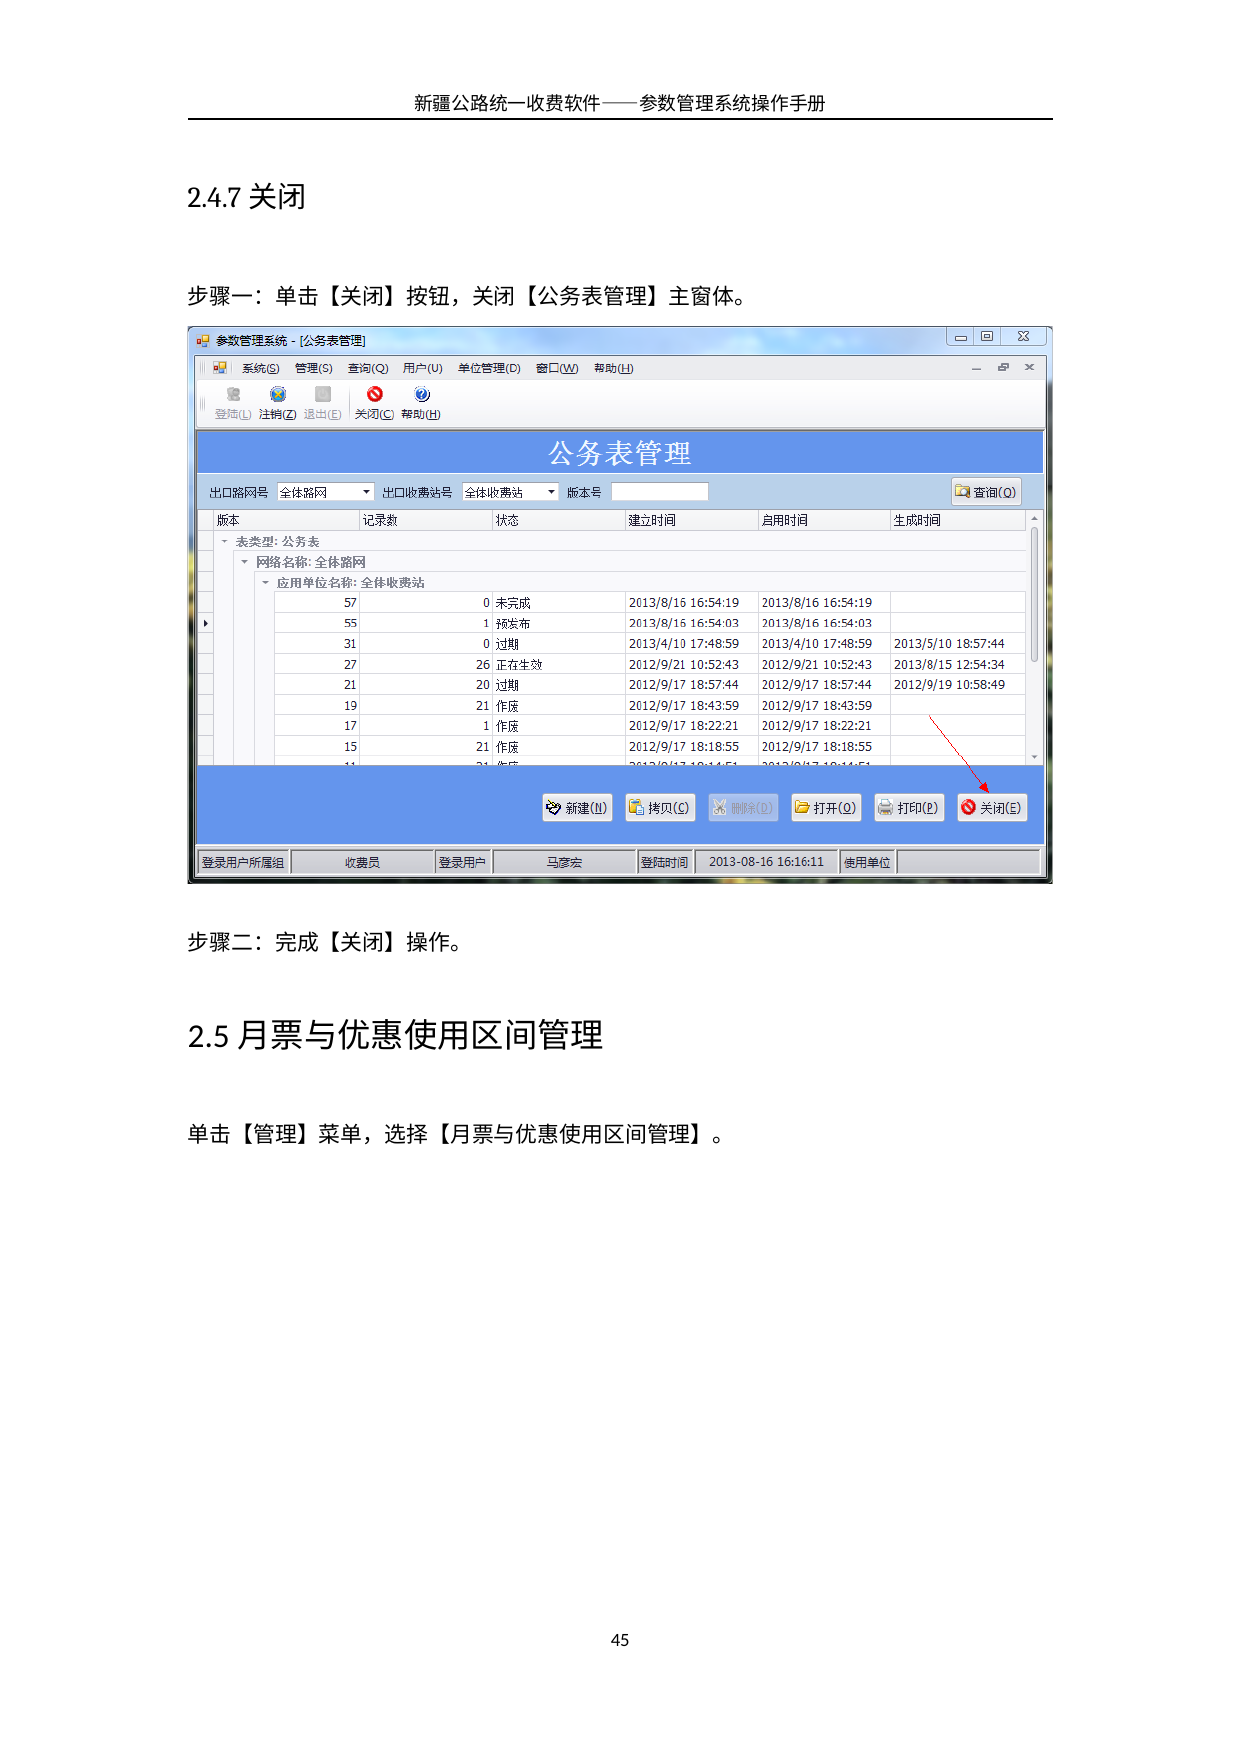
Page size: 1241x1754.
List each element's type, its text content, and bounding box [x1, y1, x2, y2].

text 单击【管理】菜单，选择【月票与优惠使用区间管理】。 [187, 1117, 1053, 1149]
subtitle 2.4.7 关闭 [187, 162, 1053, 227]
text 步骤一：单击【关闭】按钮，关闭【公务表管理】主窗体。 [187, 278, 1053, 311]
picture [187, 326, 1053, 884]
subtitle 2.5 月票与优惠使用区间管理 [187, 1000, 1053, 1065]
text 步骤二：完成【关闭】操作。 [187, 925, 1053, 957]
